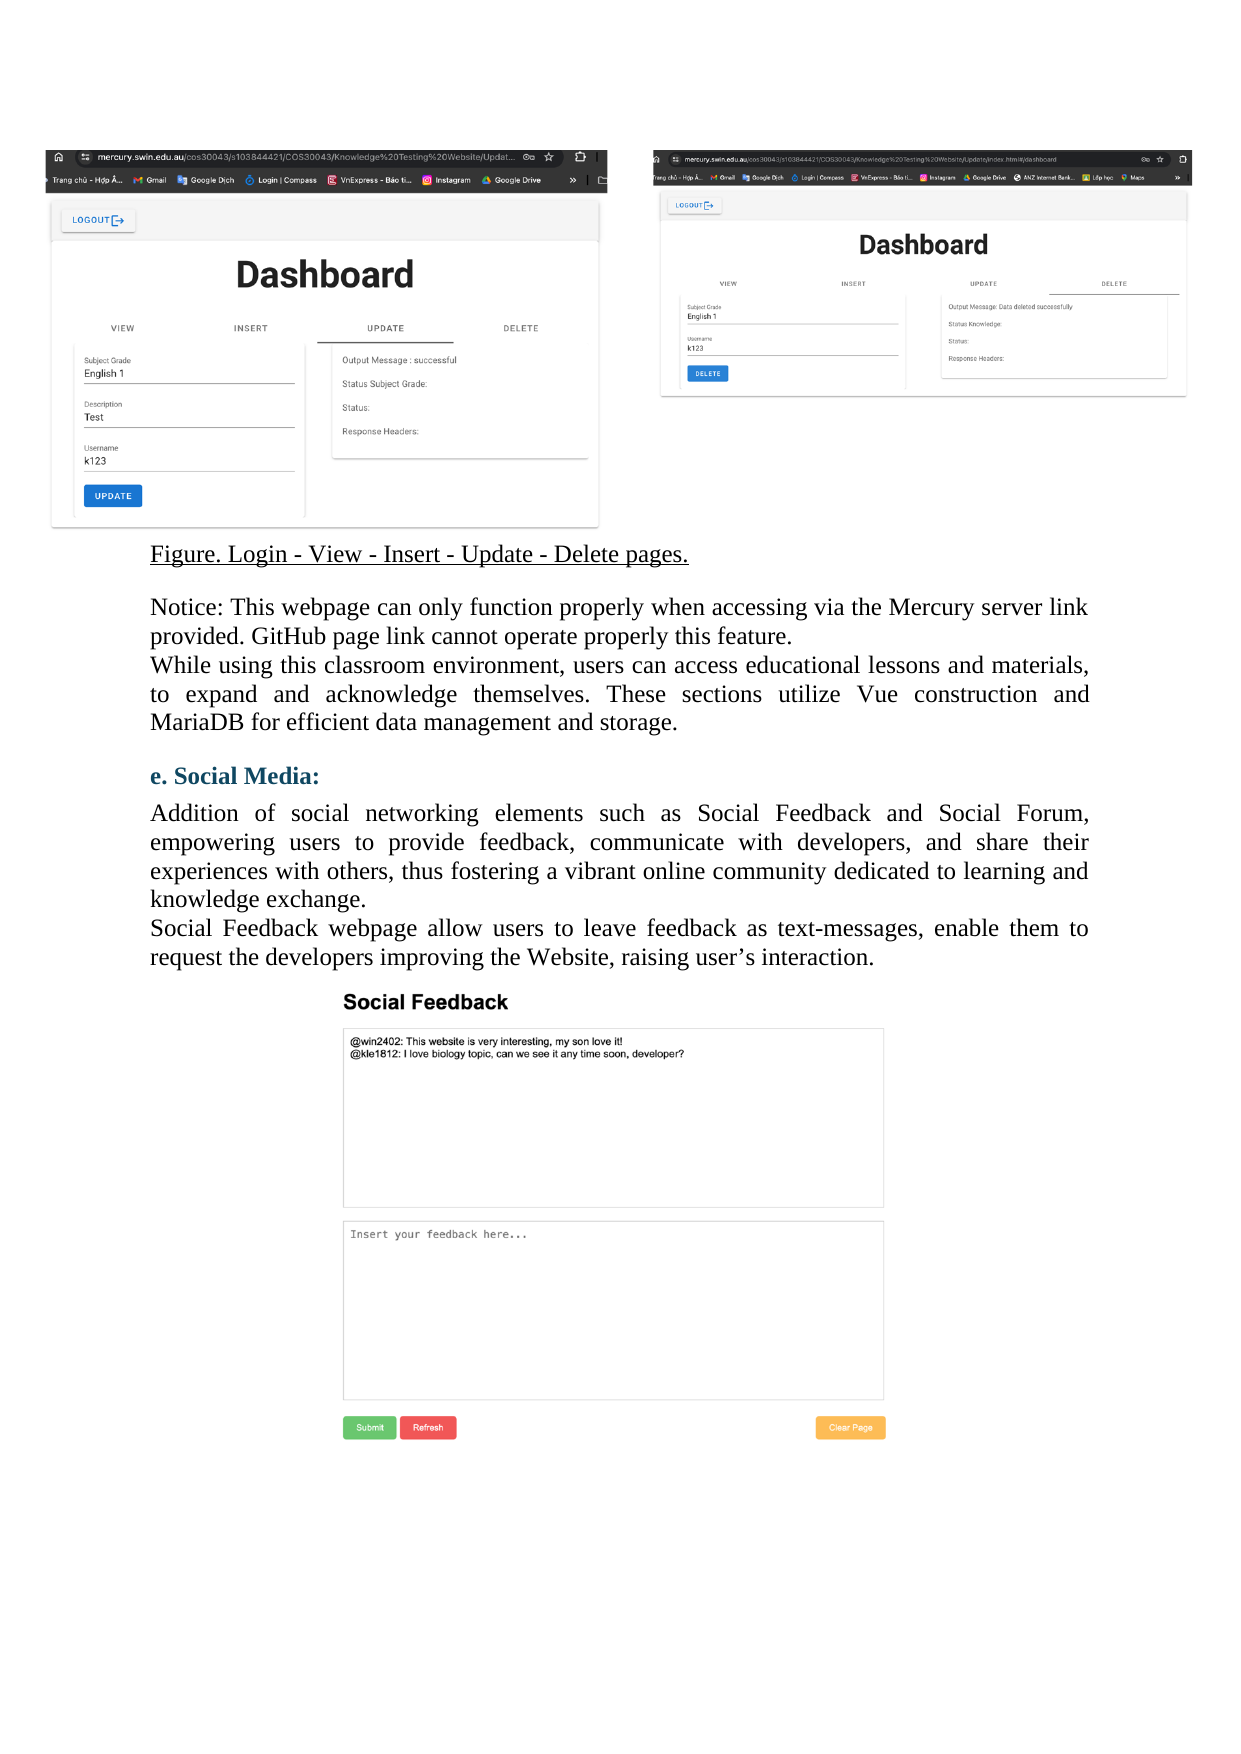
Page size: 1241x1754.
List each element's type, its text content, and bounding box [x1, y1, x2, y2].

picture [653, 150, 1193, 539]
text Social Feedback webpage allow users to leave feedback as text-messages, enable them to request the developers improving the Website, raising user’s interaction. [150, 913, 1090, 971]
text Notice: This webpage can only function properly when accessing via the Mercury server link provided. GitHub page link cannot operate properly this feature. [150, 592, 1090, 650]
text While using this classroom environment, users can access educational lessons and materials, to expand and acknowledge themselves. These sections utilize Vue construction and MariaDB for efficient data management and storage. [150, 650, 1090, 736]
subtitle e. Social Media: [150, 761, 1090, 790]
text Addition of social networking elements such as Social Feedback and Social Forum, empowering users to provide feedback, communicate with developers, and share their experiences with others, thus fostering a vibrant online community dedicated to learning and knowledge exchange. [150, 798, 1090, 913]
picture [45, 150, 608, 539]
picture [336, 978, 890, 1447]
